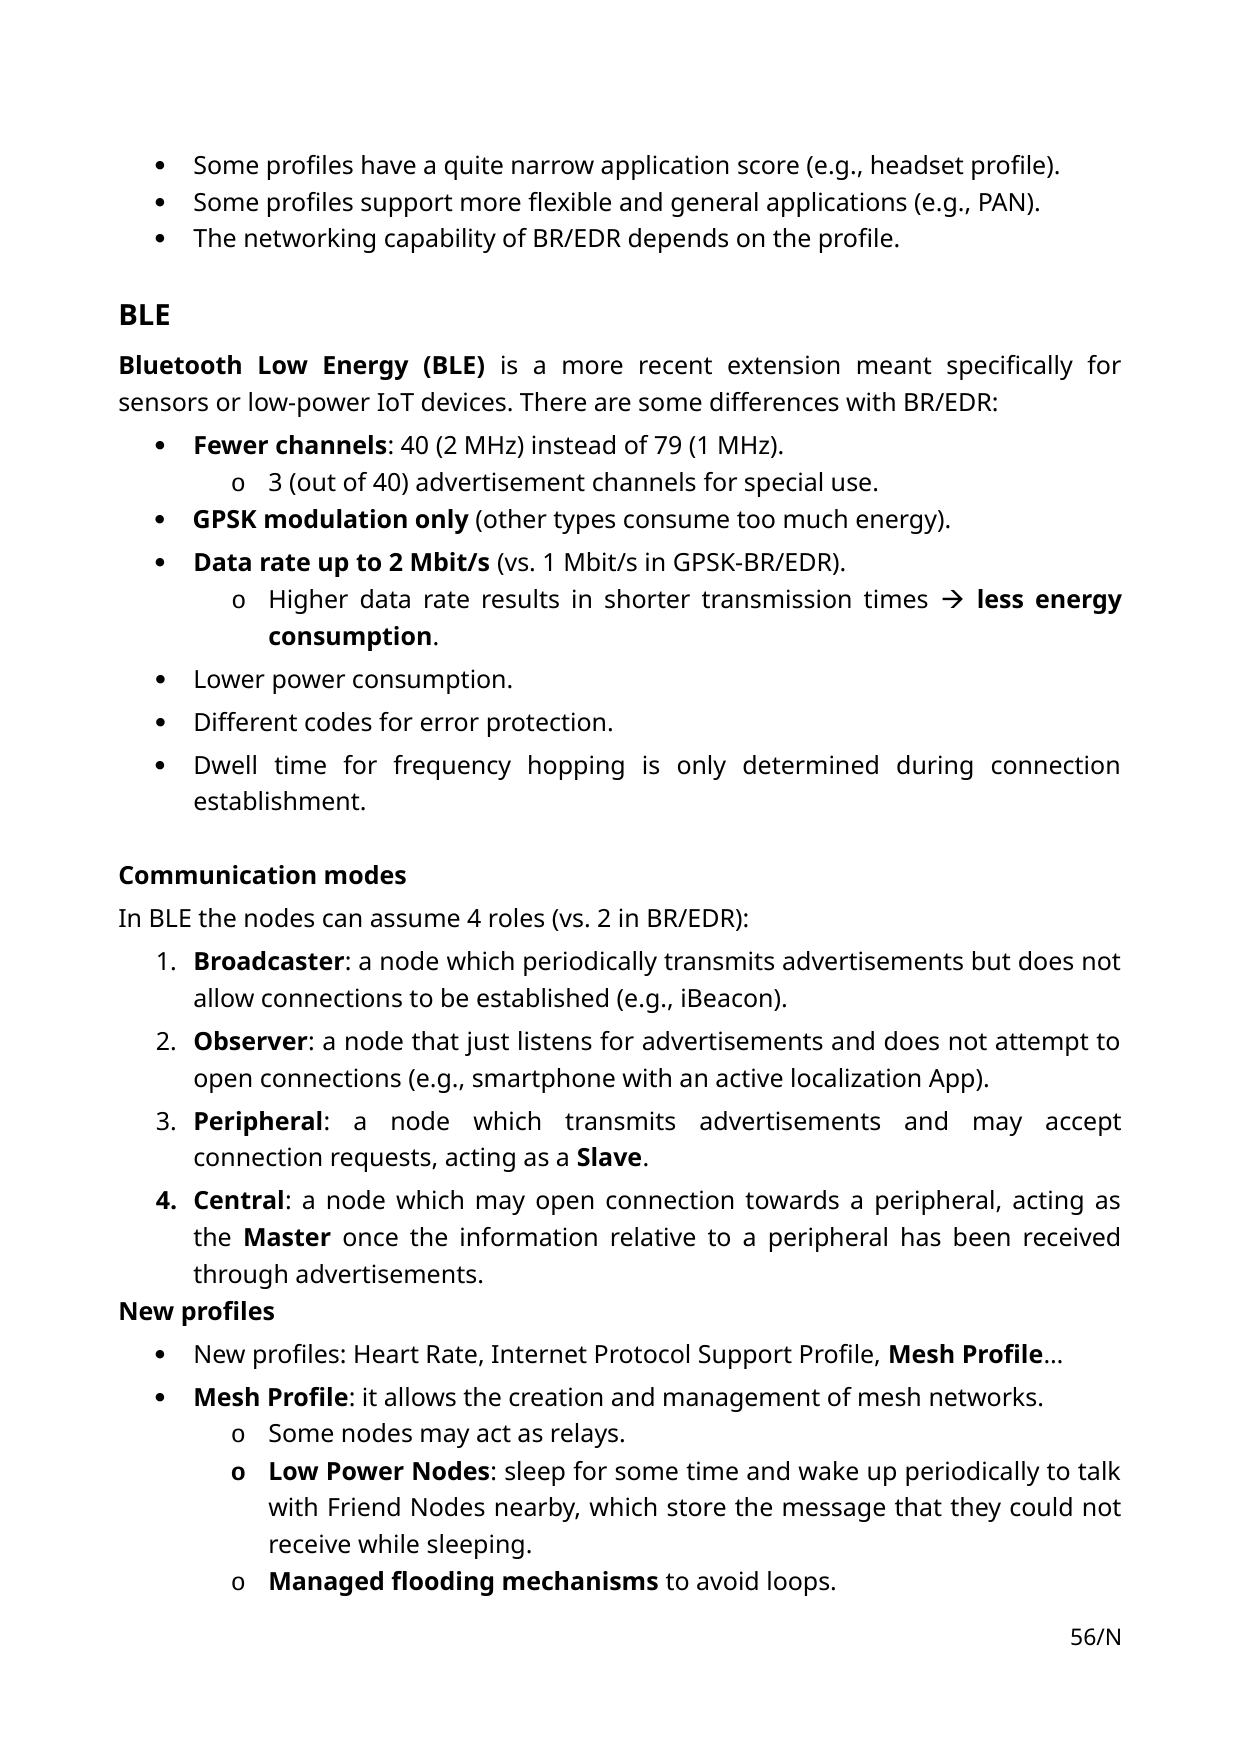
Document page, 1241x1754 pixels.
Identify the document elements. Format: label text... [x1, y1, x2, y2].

list Managed flooding mechanisms to avoid loops. [231, 1564, 1122, 1598]
list Broadcaster: a node which periodically transmits advertisements but does not allow connections to be established (e.g., iBeacon). [156, 944, 1122, 1014]
list Different codes for error protection. [156, 704, 1122, 738]
list New profiles: Heart Rate, Internet Protocol Support Profile, Mesh Profile… [156, 1336, 1122, 1370]
text In BLE the nodes can assume 4 roles (vs. 2 in BR/EDR): [118, 901, 1122, 935]
list Some profiles support more flexible and general applications (e.g., PAN). [156, 184, 1122, 218]
list Mesh Profile: it allows the creation and management of mesh networks. [156, 1379, 1122, 1413]
list Observer: a node that just listens for advertisements and does not attempt to open connections (e.g., smartphone with an active localization App). [156, 1023, 1122, 1094]
list Low Power Nodes: sleep for some time and wake up periodically to talk with Friend Nodes nearby, which store the message that they could not receive while sleeping. [231, 1453, 1122, 1561]
list 3 (out of 40) advertisement channels for special use. [231, 464, 1122, 499]
list Data rate up to 2 Mbit/s (vs. 1 Mbit/s in GPSK-BR/EDR). [156, 544, 1122, 578]
list Fewer channels: 40 (2 MHz) instead of 79 (1 MHz). [156, 428, 1122, 462]
text New profiles [118, 1293, 1122, 1327]
text Communication modes [118, 858, 1122, 892]
text BLE [118, 295, 1122, 334]
list Lower power consumption. [156, 661, 1122, 695]
list Some profiles have a quite narrow application score (e.g., headset profile). [156, 148, 1122, 182]
list Central: a node which may open connection towards a peripheral, acting as the Master once the information relative to a peripheral has been received through advertisements. [156, 1183, 1122, 1291]
list GPSK modulation only (other types consume too much energy). [155, 501, 1122, 536]
list Dwell time for frequency hopping is only determined during connection establishment. [156, 747, 1122, 818]
list Some nodes may act as relays. [231, 1416, 1122, 1450]
list Peripheral: a node which transmits advertisements and may accept connection requests, acting as a Slave. [156, 1103, 1122, 1174]
list The networking capability of BR/EDR depends on the profile. [156, 221, 1122, 255]
text Bluetooth Low Energy (BLE) is a more recent extension meant specifically for sensors or low-power IoT devices. There are some differences with BR/EDR: [118, 348, 1122, 419]
list Higher data rate results in shorter transmission times less energy consumption. [231, 581, 1122, 652]
